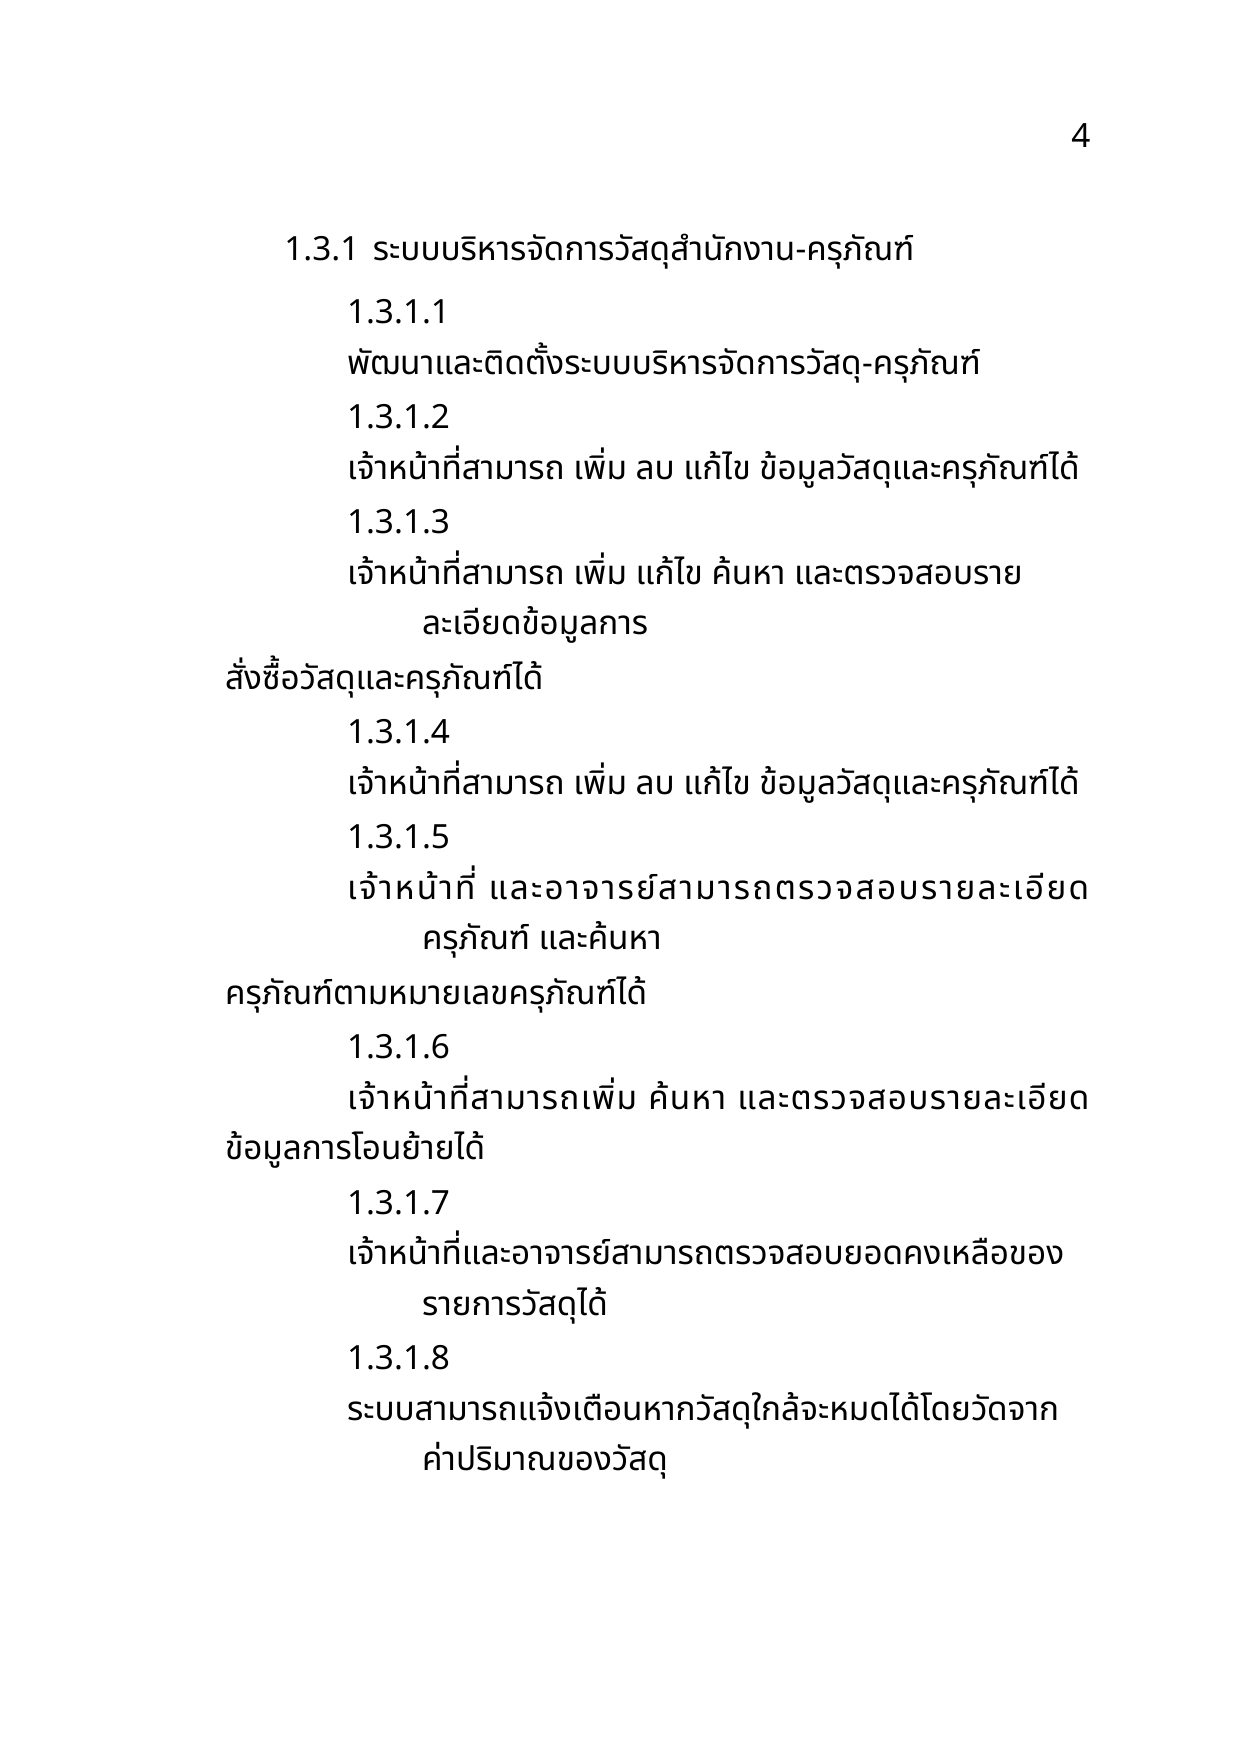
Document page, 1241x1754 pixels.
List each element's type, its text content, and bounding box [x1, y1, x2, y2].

subtitle เจ้าหน้าที่สามารถเพิ่ม ค้นหา และตรวจสอบรายละเอียดข้อมูลการโอนย้ายได้ [225, 1023, 1090, 1174]
subtitle พัฒนาและติดตั้งระบบบริหารจัดการวัสดุ-ครุภัณฑ์ [347, 288, 1090, 389]
subtitle เจ้าหน้าที่ และอาจารย์สามารถตรวจสอบรายละเอียดครุภัณฑ์ และค้นหา [347, 813, 1090, 964]
subtitle ระบบบริหารจัดการวัสดุสำนักงาน-ครุภัณฑ์ [225, 225, 1090, 276]
subtitle ครุภัณฑ์ตามหมายเลขครุภัณฑ์ได้ [225, 969, 1090, 1019]
subtitle สั่งซื้อวัสดุและครุภัณฑ์ได้ [225, 654, 1090, 704]
subtitle เจ้าหน้าที่สามารถ เพิ่ม ลบ แก้ไข ข้อมูลวัสดุและครุภัณฑ์ได้ [347, 708, 1090, 809]
subtitle ระบบสามารถแจ้งเตือนหากวัสดุใกล้จะหมดได้โดยวัดจากค่าปริมาณของวัสดุ [347, 1334, 1090, 1485]
subtitle เจ้าหน้าที่สามารถ เพิ่ม ลบ แก้ไข ข้อมูลวัสดุและครุภัณฑ์ได้ [347, 393, 1090, 494]
subtitle เจ้าหน้าที่สามารถ เพิ่ม แก้ไข ค้นหา และตรวจสอบรายละเอียดข้อมูลการ [347, 498, 1090, 649]
subtitle เจ้าหน้าที่และอาจารย์สามารถตรวจสอบยอดคงเหลือของรายการวัสดุได้ [347, 1179, 1090, 1330]
